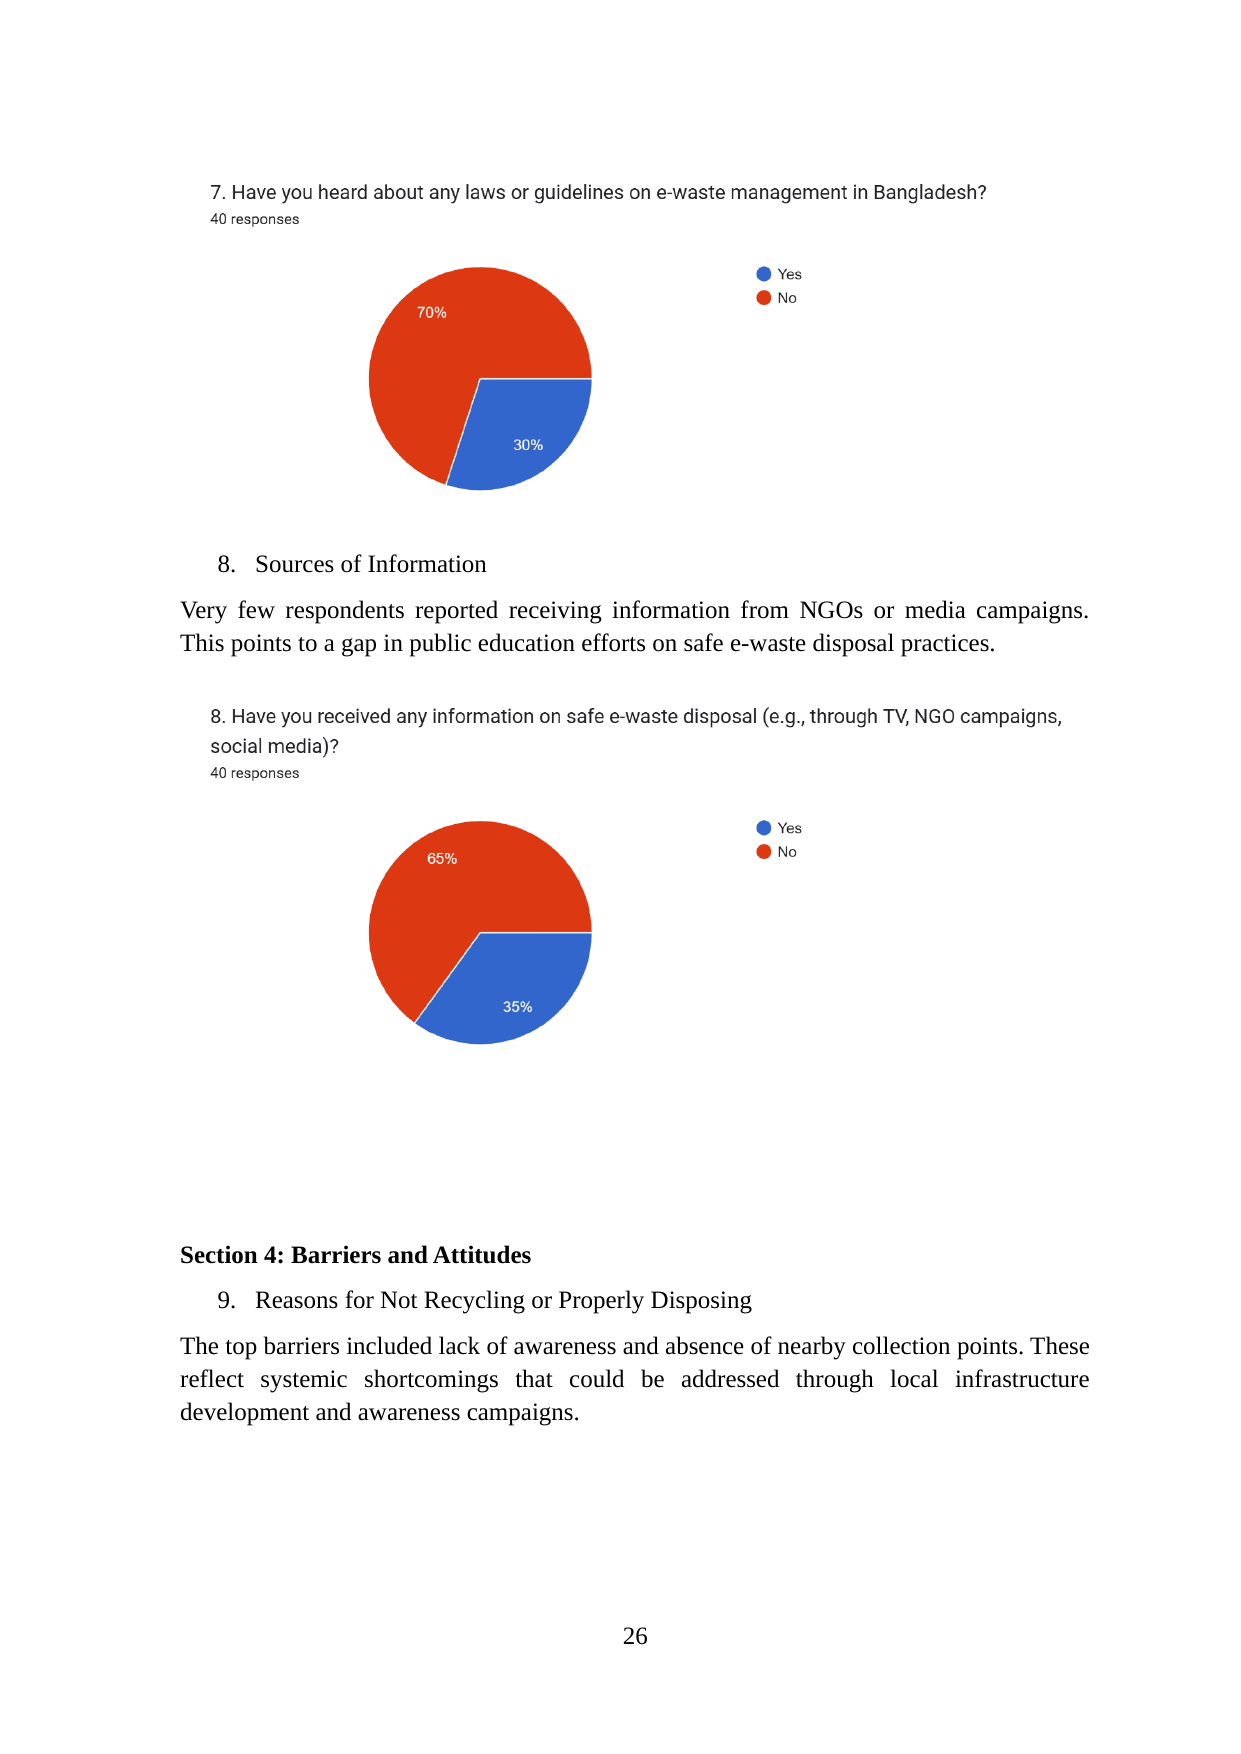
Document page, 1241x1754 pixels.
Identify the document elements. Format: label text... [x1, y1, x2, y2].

text Very few respondents reported receiving information from NGOs or media campaigns. This points to a gap in public education efforts on safe e-waste disposal practices. [180, 595, 1090, 657]
text Section 4: Barriers and Attitudes [180, 1240, 1090, 1269]
list Reasons for Not Recycling or Properly Disposing [217, 1285, 1090, 1314]
picture [180, 150, 1091, 533]
text The top barriers included lack of awareness and absence of nearby collection points. These reflect systemic shortcomings that could be addressed through local infrastructure development and awareness campaigns. [180, 1331, 1090, 1426]
picture [180, 673, 1091, 1087]
list Sources of Information [217, 549, 1090, 578]
